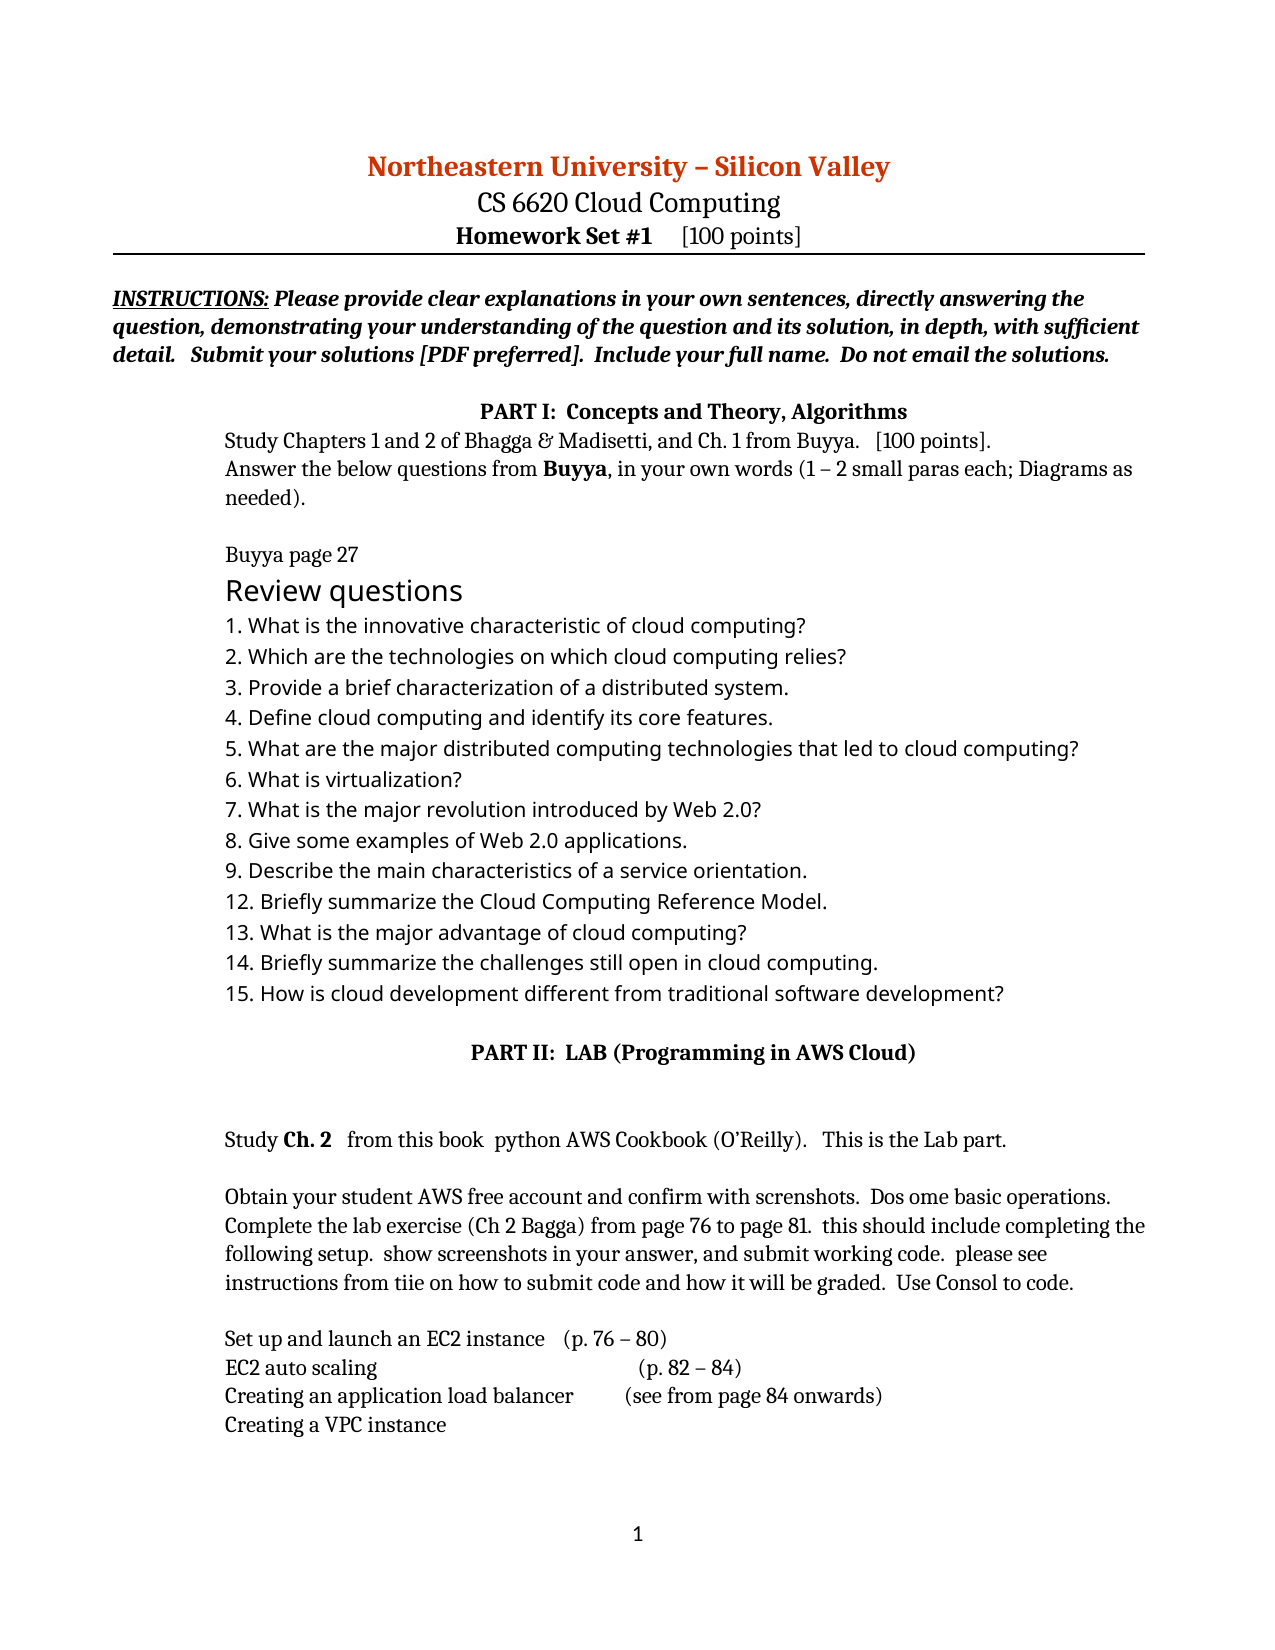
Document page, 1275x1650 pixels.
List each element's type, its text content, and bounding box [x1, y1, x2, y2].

text Northeastern University – Silicon Valley [112, 150, 1145, 183]
list Creating an application load balancer (see from page 84 onwards) [225, 1383, 1162, 1409]
list PART II: LAB (Programming in AWS Cloud) [225, 1040, 1162, 1066]
list Buyya page 27 [225, 541, 1162, 568]
list Creating a VPC instance [225, 1411, 1162, 1438]
list Obtain your student AWS free account and confirm with screnshots. Dos ome basic operations. [225, 1184, 1162, 1210]
list Set up and launch an EC2 instance (p. 76 – 80) [225, 1326, 1162, 1352]
text Homework Set #1 [100 points] [112, 222, 1145, 255]
list Answer the below questions from Buyya, in your own words (1 – 2 small paras each; Diagrams as needed). [225, 456, 1162, 511]
list Review questions 1. What is the innovative characteristic of cloud computing? 2. Which are the technologies on which cloud computing relies? 3. Provide a brief characterization of a distributed system. 4. Define cloud computing and identify its core features. 5. What are the major distributed computing technologies that led to cloud computing? 6. What is virtualization? 7. What is the major revolution introduced by Web 2.0? 8. Give some examples of Web 2.0 applications. 9. Describe the main characteristics of a service orientation. 12. Briefly summarize the Cloud Computing Reference Model. 13. What is the major advantage of cloud computing? 14. Briefly summarize the challenges still open in cloud computing. 15. How is cloud development different from traditional software development? [225, 570, 1162, 1008]
list Complete the lab exercise (Ch 2 Bagga) from page 76 to page 81. this should include completing the following setup. show screenshots in your answer, and submit working code. please see instructions from tiie on how to submit code and how it will be graded. Use Consol to code. [225, 1212, 1162, 1296]
text CS 6620 Cloud Computing [112, 186, 1145, 220]
list PART I: Concepts and Theory, Algorithms [225, 399, 1162, 426]
text INSTRUCTIONS: Please provide clear explanations in your own sentences, directly answering the question, demonstrating your understanding of the question and its solution, in depth, with sufficient detail. Submit your solutions [PDF preferred]. Include your full name. Do not email the solutions. [112, 285, 1162, 369]
list Study Chapters 1 and 2 of Bhagga & Madisetti, and Ch. 1 from Buyya. [100 points]. [225, 428, 1162, 454]
list Study Ch. 2 from this book python AWS Cookbook (O’Reilly). This is the Lab part. [225, 1127, 1162, 1153]
list EC2 auto scaling (p. 82 – 84) [225, 1354, 1162, 1381]
